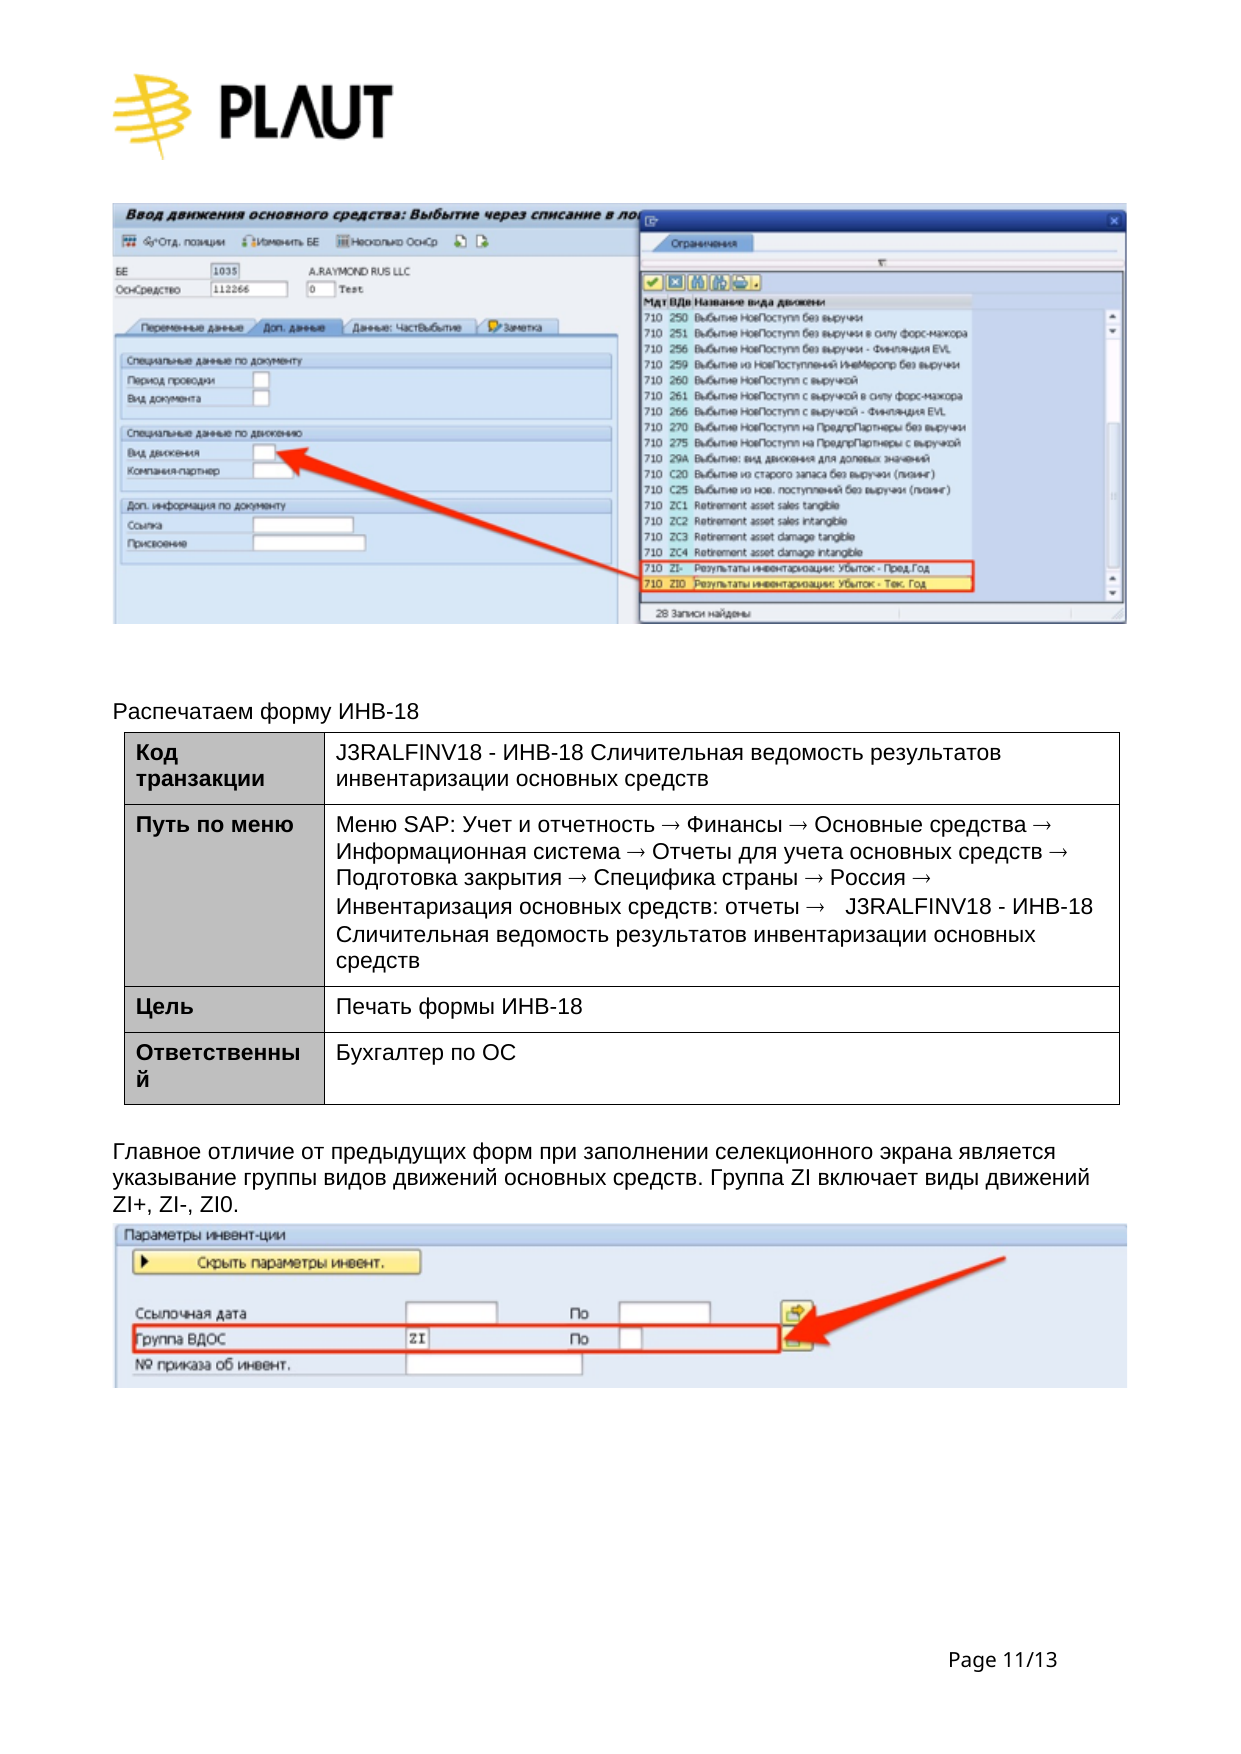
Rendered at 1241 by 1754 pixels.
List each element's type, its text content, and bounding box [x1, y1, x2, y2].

picture [112, 73, 394, 160]
table_cell Меню SAP: Учет и отчетность Финансы Основные средства Информационная система Отчеты для учета основных средств Подготовка закрытия Специфика страны Россия ﻿Инвентаризация основных средств: отчеты ﻿ ﻿ ﻿J3RALFINV18 - ИНВ-18 Сличительная ведомость результатов инвентаризации основных средств [325, 805, 1119, 986]
table_header Код транзакции [125, 733, 324, 804]
picture [112, 203, 1127, 624]
text Главное отличие от предыдущих форм при заполнении селекционного экрана является указывание группы видов движений основных средств. Группа ZI включает виды движений ZI+, ZI-, ZI0. [112, 1138, 1128, 1217]
table_header J3RALFINV18 - ИНВ-18 Сличительная ведомость результатов инвентаризации основных средств [325, 733, 1119, 804]
table_cell Ответственный [125, 1033, 324, 1104]
table_cell Печать формы ИНВ-18 [325, 987, 1119, 1032]
table_cell Бухгалтер по ОС [325, 1033, 1119, 1104]
text Распечатаем форму ИНВ-18﻿ [112, 695, 1128, 726]
table_cell Путь по меню [125, 805, 324, 986]
table_cell Цель [125, 987, 324, 1032]
picture [112, 1223, 1128, 1388]
